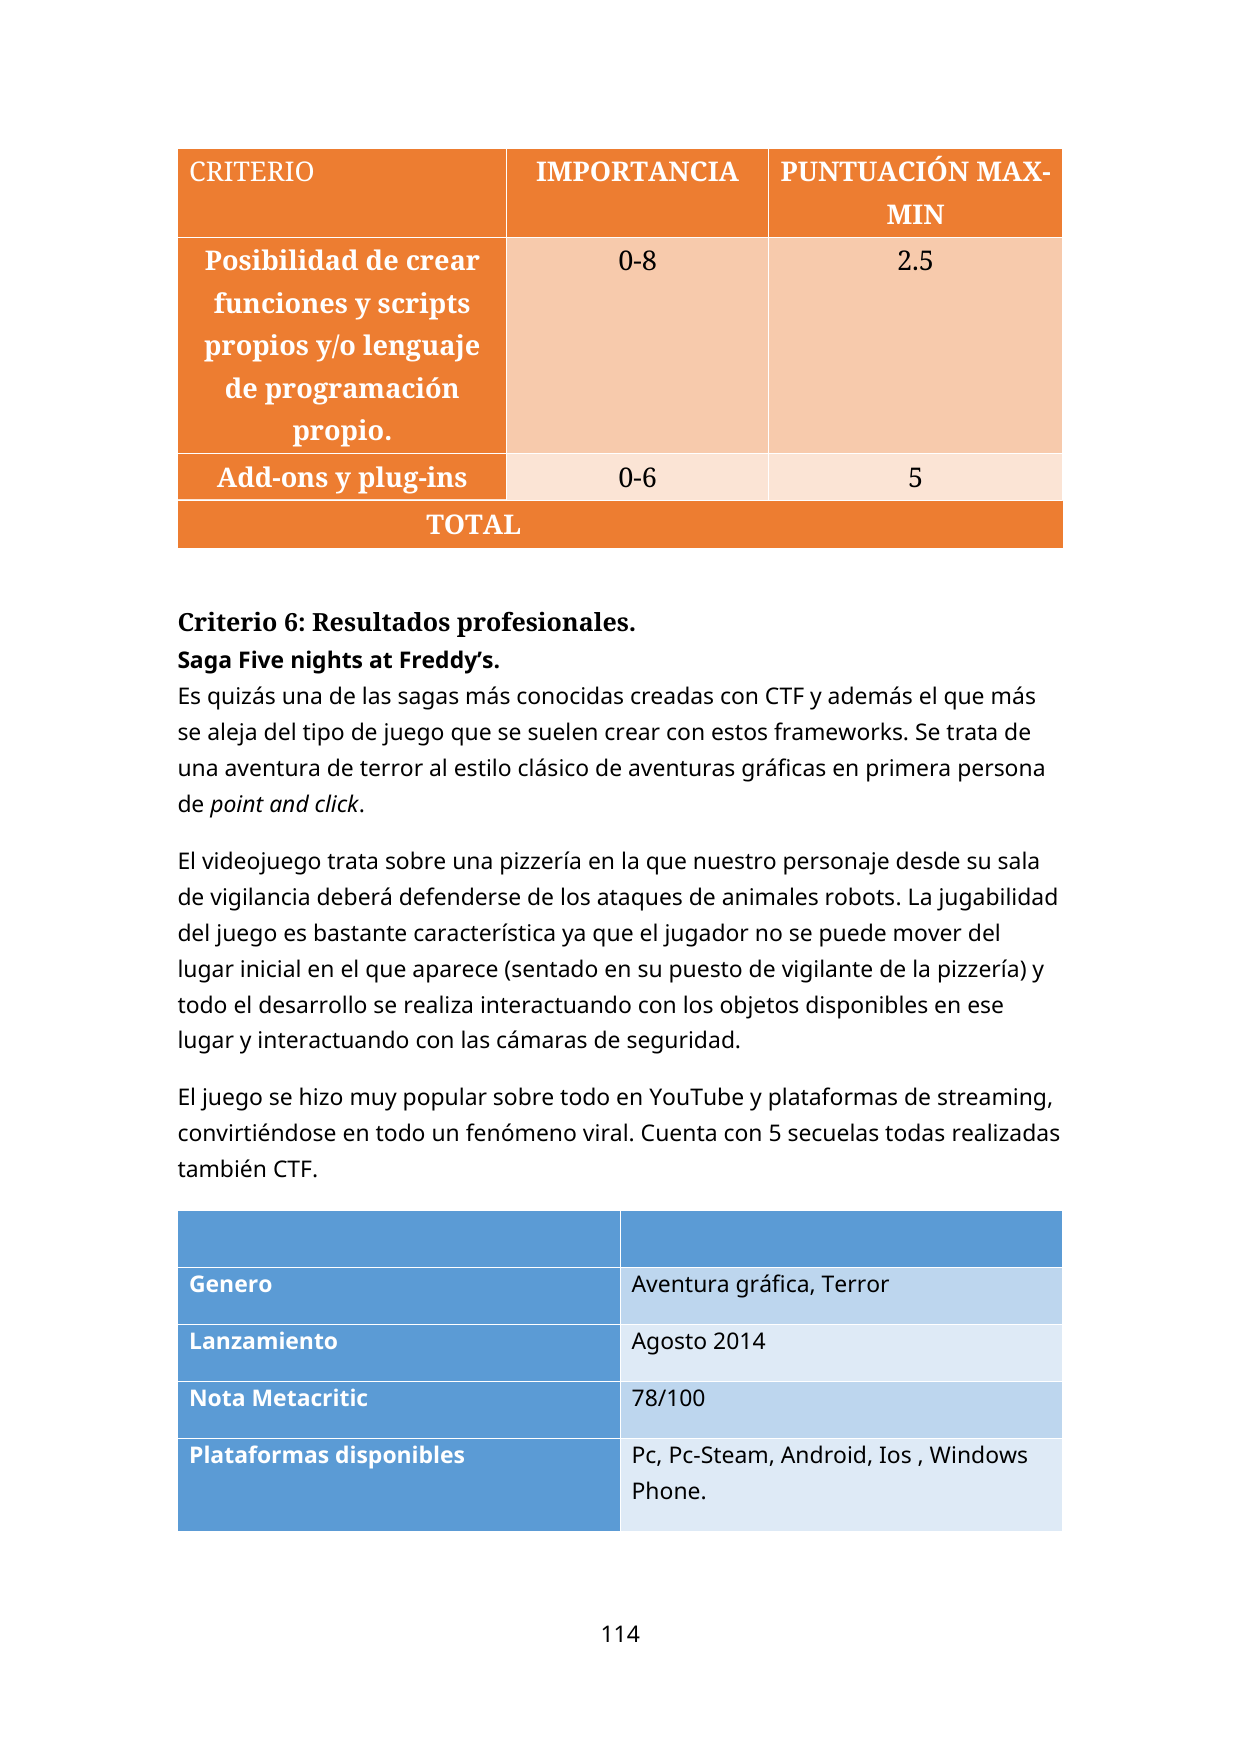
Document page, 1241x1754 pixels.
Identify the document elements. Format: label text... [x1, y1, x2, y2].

table_cell Plataformas disponibles [178, 1439, 620, 1531]
table_header TOTAL [179, 502, 768, 547]
text El juego se hizo muy popular sobre todo en YouTube y plataformas de streaming, convirtiéndose en todo un fenómeno viral. Cuenta con 5 secuelas todas realizadas también CTF. [177, 1081, 1063, 1184]
table_cell Aventura gráfica, Terror [621, 1268, 1062, 1324]
table_header [621, 1211, 1062, 1267]
table_header IMPORTANCIA [507, 149, 768, 237]
table_cell Lanzamiento [178, 1325, 620, 1381]
table_cell 0-8 [507, 238, 768, 453]
table_header [769, 502, 1062, 547]
table_cell 78/100 [621, 1382, 1062, 1438]
table_header [178, 1211, 620, 1267]
table_cell Add-ons y plug-ins [178, 454, 506, 499]
table_cell Pc, Pc-Steam, Android, Ios , Windows Phone. [621, 1439, 1062, 1531]
table_cell Nota Metacritic [178, 1382, 620, 1438]
subtitle Criterio 6: Resultados profesionales. [177, 605, 1063, 639]
text El videojuego trata sobre una pizzería en la que nuestro personaje desde su sala de vigilancia deberá defenderse de los ataques de animales robots. La jugabilidad del juego es bastante característica ya que el jugador no se puede mover del lugar inicial en el que aparece (sentado en su puesto de vigilante de la pizzería) y todo el desarrollo se realiza interactuando con los objetos disponibles en ese lugar y interactuando con las cámaras de seguridad. [177, 845, 1063, 1056]
table_cell Genero [178, 1268, 620, 1324]
text Saga Five nights at Freddy’s. Es quizás una de las sagas más conocidas creadas con CTF y además el que más se aleja del tipo de juego que se suelen crear con estos frameworks. Se trata de una aventura de terror al estilo clásico de aventuras gráficas en primera persona de point and click. [177, 644, 1063, 819]
table_header PUNTUACIÓN MAX-MIN [769, 149, 1062, 237]
table_cell Posibilidad de crear funciones y scripts propios y/o lenguaje de programación propio. [178, 238, 506, 453]
table_cell 2.5 [769, 238, 1062, 453]
table_cell Agosto 2014 [621, 1325, 1062, 1381]
table_header CRITERIO [178, 149, 506, 237]
table_cell 5 [769, 454, 1062, 499]
table_cell 0-6 [507, 454, 768, 499]
